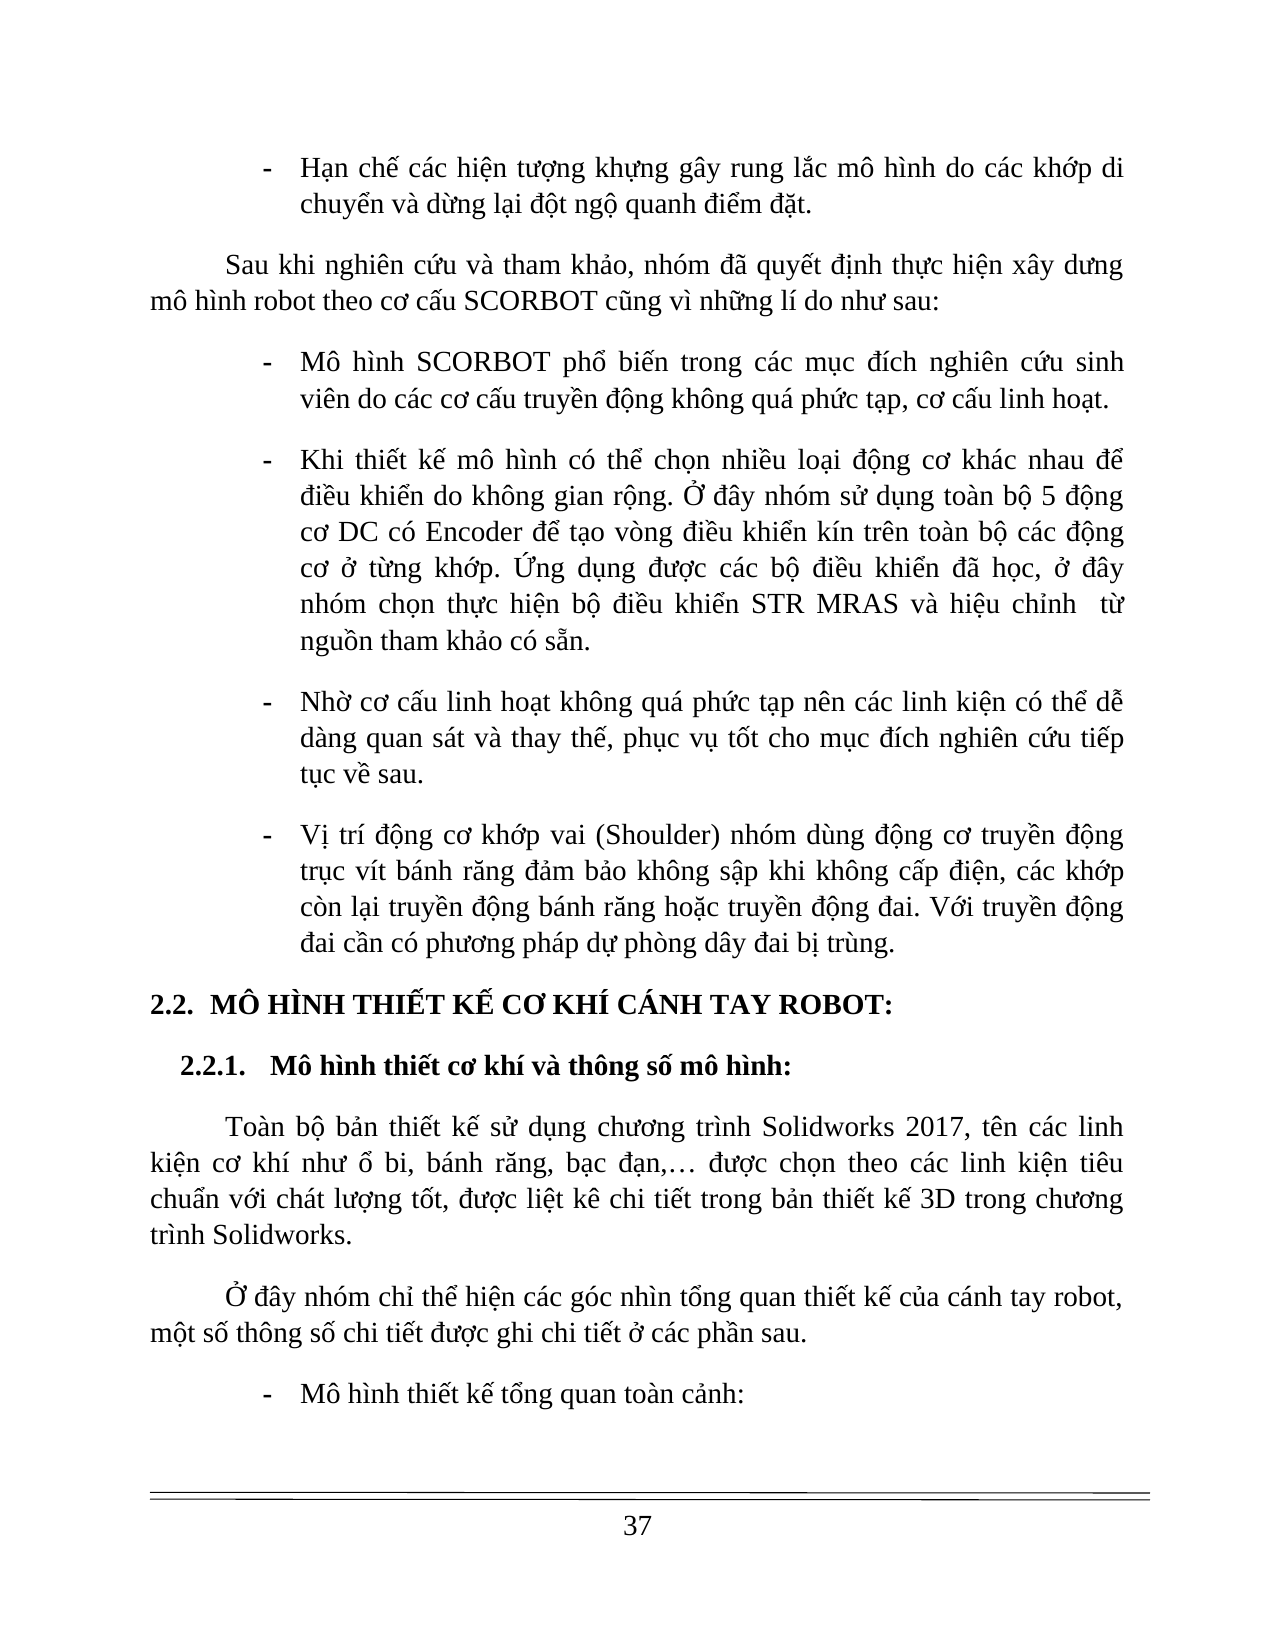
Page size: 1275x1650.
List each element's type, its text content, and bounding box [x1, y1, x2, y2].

subtitle MÔ HÌNH THIẾT KẾ CƠ KHÍ CÁNH TAY ROBOT: [150, 987, 1125, 1020]
text Ở đây nhóm chỉ thể hiện các góc nhìn tổng quan thiết kế của cánh tay robot, một số thông số chi tiết được ghi chi tiết ở các phần sau. [150, 1279, 1125, 1348]
list Khi thiết kế mô hình có thể chọn nhiều loại động cơ khác nhau để điều khiển do không gian rộng. Ở đây nhóm sử dụng toàn bộ 5 động cơ DC có Encoder để tạo vòng điều khiển kín trên toàn bộ các động cơ ở từng khớp. Ứng dụng được các bộ điều khiển đã học, ở đây nhóm chọn thực hiện bộ điều khiển STR MRAS và hiệu chỉnh từ nguồn tham khảo có sẵn. [262, 442, 1125, 656]
text Sau khi nghiên cứu và tham khảo, nhóm đã quyết định thực hiện xây dưng mô hình robot theo cơ cấu SCORBOT cũng vì những lí do như sau: [150, 247, 1125, 317]
list Hạn chế các hiện tượng khựng gây rung lắc mô hình do các khớp di chuyển và dừng lại đột ngộ quanh điểm đặt. [262, 150, 1125, 220]
text Toàn bộ bản thiết kế sử dụng chương trình Solidworks 2017, tên các linh kiện cơ khí như ổ bi, bánh răng, bạc đạn,… được chọn theo các linh kiện tiêu chuẩn với chát lượng tốt, được liệt kê chi tiết trong bản thiết kế 3D trong chương trình Solidworks. [150, 1109, 1125, 1251]
list Vị trí động cơ khớp vai (Shoulder) nhóm dùng động cơ truyền động trục vít bánh răng đảm bảo không sập khi không cấp điện, các khớp còn lại truyền động bánh răng hoặc truyền động đai. Với truyền động đai cần có phương pháp dự phòng dây đai bị trùng. [262, 817, 1125, 959]
list Mô hình SCORBOT phổ biến trong các mục đích nghiên cứu sinh viên do các cơ cấu truyền động không quá phức tạp, cơ cấu linh hoạt. [262, 344, 1125, 414]
subtitle Mô hình thiết cơ khí và thông số mô hình: [180, 1048, 1125, 1081]
list Mô hình thiết kế tổng quan toàn cảnh: [262, 1376, 1125, 1409]
list Nhờ cơ cấu linh hoạt không quá phức tạp nên các linh kiện có thể dễ dàng quan sát và thay thế, phục vụ tốt cho mục đích nghiên cứu tiếp tục về sau. [262, 684, 1125, 789]
